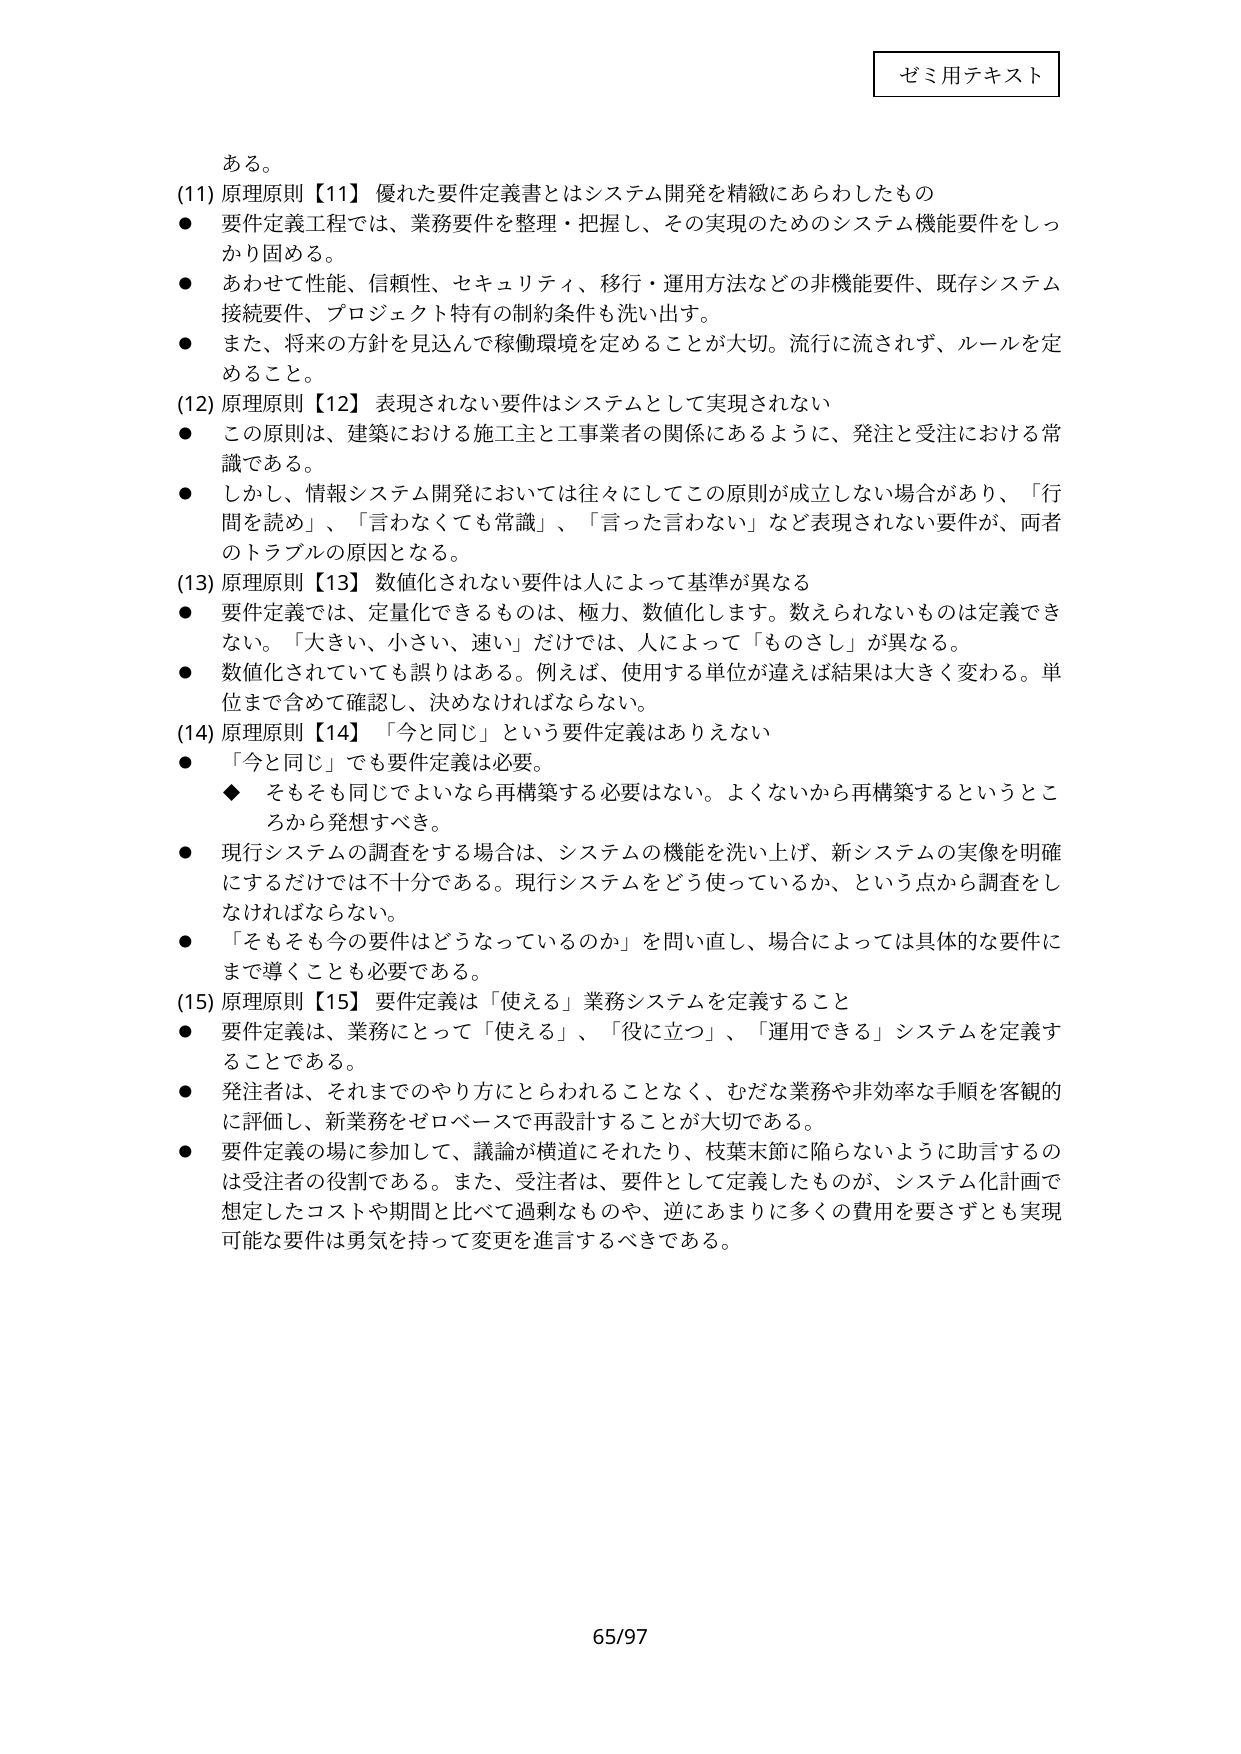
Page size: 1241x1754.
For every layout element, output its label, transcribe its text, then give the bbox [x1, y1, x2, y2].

list 「今と同じ」でも要件定義は必要。 [177, 746, 1063, 776]
subtitle 原理原則【12】 表現されない要件はシステムとして実現されない [177, 387, 1063, 417]
subtitle 原理原則【13】 数値化されない要件は人によって基準が異なる [177, 567, 1063, 597]
list あわせて性能、信頼性、セキュリティ、移行・運用方法などの非機能要件、既存システム接続要件、プロジェクト特有の制約条件も洗い出す。 [177, 267, 1063, 327]
list 要件定義工程では、業務要件を整理・把握し、その実現のためのシステム機能要件をしっかり固める。 [177, 208, 1063, 267]
list 「そもそも今の要件はどうなっているのか」を問い直し、場合によっては具体的な要件にまで導くことも必要である。 [177, 926, 1063, 986]
list また、将来の方針を見込んで稼働環境を定めることが大切。流行に流されず、ルールを定めること。 [177, 327, 1063, 387]
list 要件定義は、業務にとって「使える」、「役に立つ」、「運用できる」システムを定義することである。 [177, 1016, 1063, 1076]
subtitle 原理原則【14】 「今と同じ」という要件定義はありえない [177, 716, 1063, 746]
list 数値化されていても誤りはある。例えば、使用する単位が違えば結果は大きく変わる。単位まで含めて確認し、決めなければならない。 [177, 657, 1063, 716]
subtitle 原理原則【15】 要件定義は「使える」業務システムを定義すること [177, 986, 1063, 1016]
list 要件定義では、定量化できるものは、極力、数値化します。数えられないものは定義できない。「大きい、小さい、速い」だけでは、人によって「ものさし」が異なる。 [177, 597, 1063, 657]
list この原則は、建築における施工主と工事業者の関係にあるように、発注と受注における常識である。 [177, 417, 1063, 477]
list 現行システムの調査をする場合は、システムの機能を洗い上げ、新システムの実像を明確にするだけでは不十分である。現行システムをどう使っているか、という点から調査をしなければならない。 [177, 836, 1063, 926]
list しかし、情報システム開発においては往々にしてこの原則が成立しない場合があり、「行間を読め」、「言わなくても常識」、「言った言わない」など表現されない要件が、両者のトラブルの原因となる。 [177, 477, 1063, 567]
list 発注者は、それまでのやり方にとらわれることなく、むだな業務や非効率な手順を客観的に評価し、新業務をゼロベースで再設計することが大切である。 [177, 1076, 1063, 1135]
list 要件定義の場に参加して、議論が横道にそれたり、枝葉末節に陥らないように助言するのは受注者の役割である。また、受注者は、要件として定義したものが、システム化計画で想定したコストや期間と比べて過剰なものや、逆にあまりに多くの費用を要さずとも実現可能な要件は勇気を持って変更を進言するべきである。 [177, 1135, 1063, 1255]
list そもそも同じでよいなら再構築する必要はない。よくないから再構築するというところから発想すべき。 [221, 776, 1063, 836]
subtitle 原理原則【11】 優れた要件定義書とはシステム開発を精緻にあらわしたもの [177, 178, 1063, 208]
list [177, 148, 1063, 178]
